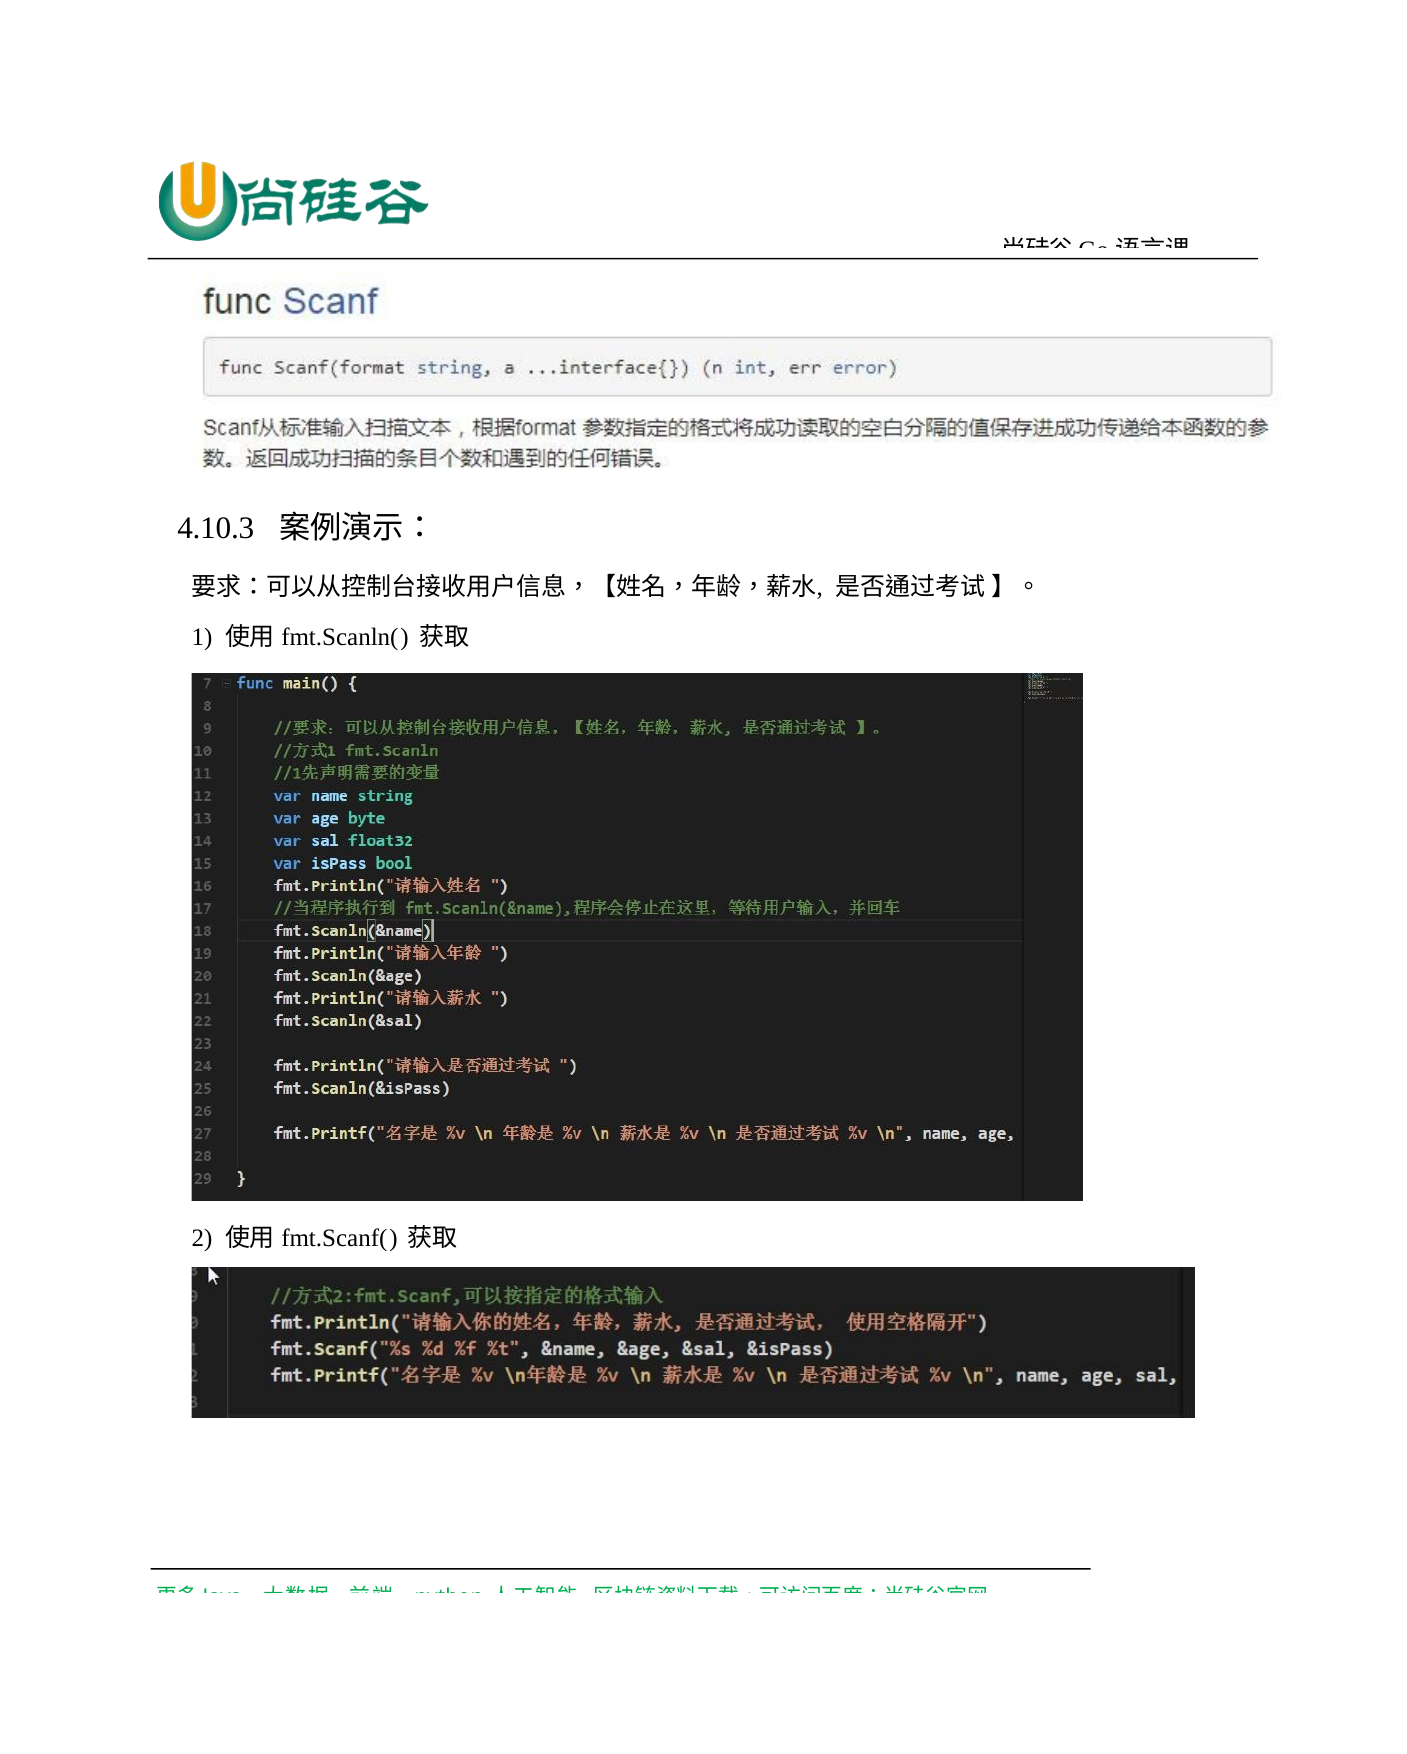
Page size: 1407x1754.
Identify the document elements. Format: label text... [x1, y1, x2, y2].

picture [191, 271, 1282, 469]
subtitle 案例演示： [177, 504, 1319, 547]
text 要求：可以从控制台接收用户信息，【姓名，年龄，薪水, 是否通过考试 】。 [191, 568, 1319, 602]
list 使用 fmt.Scanln() 获取 [191, 619, 1319, 653]
picture [191, 673, 1083, 1201]
picture [158, 161, 429, 241]
picture [191, 1267, 1195, 1418]
